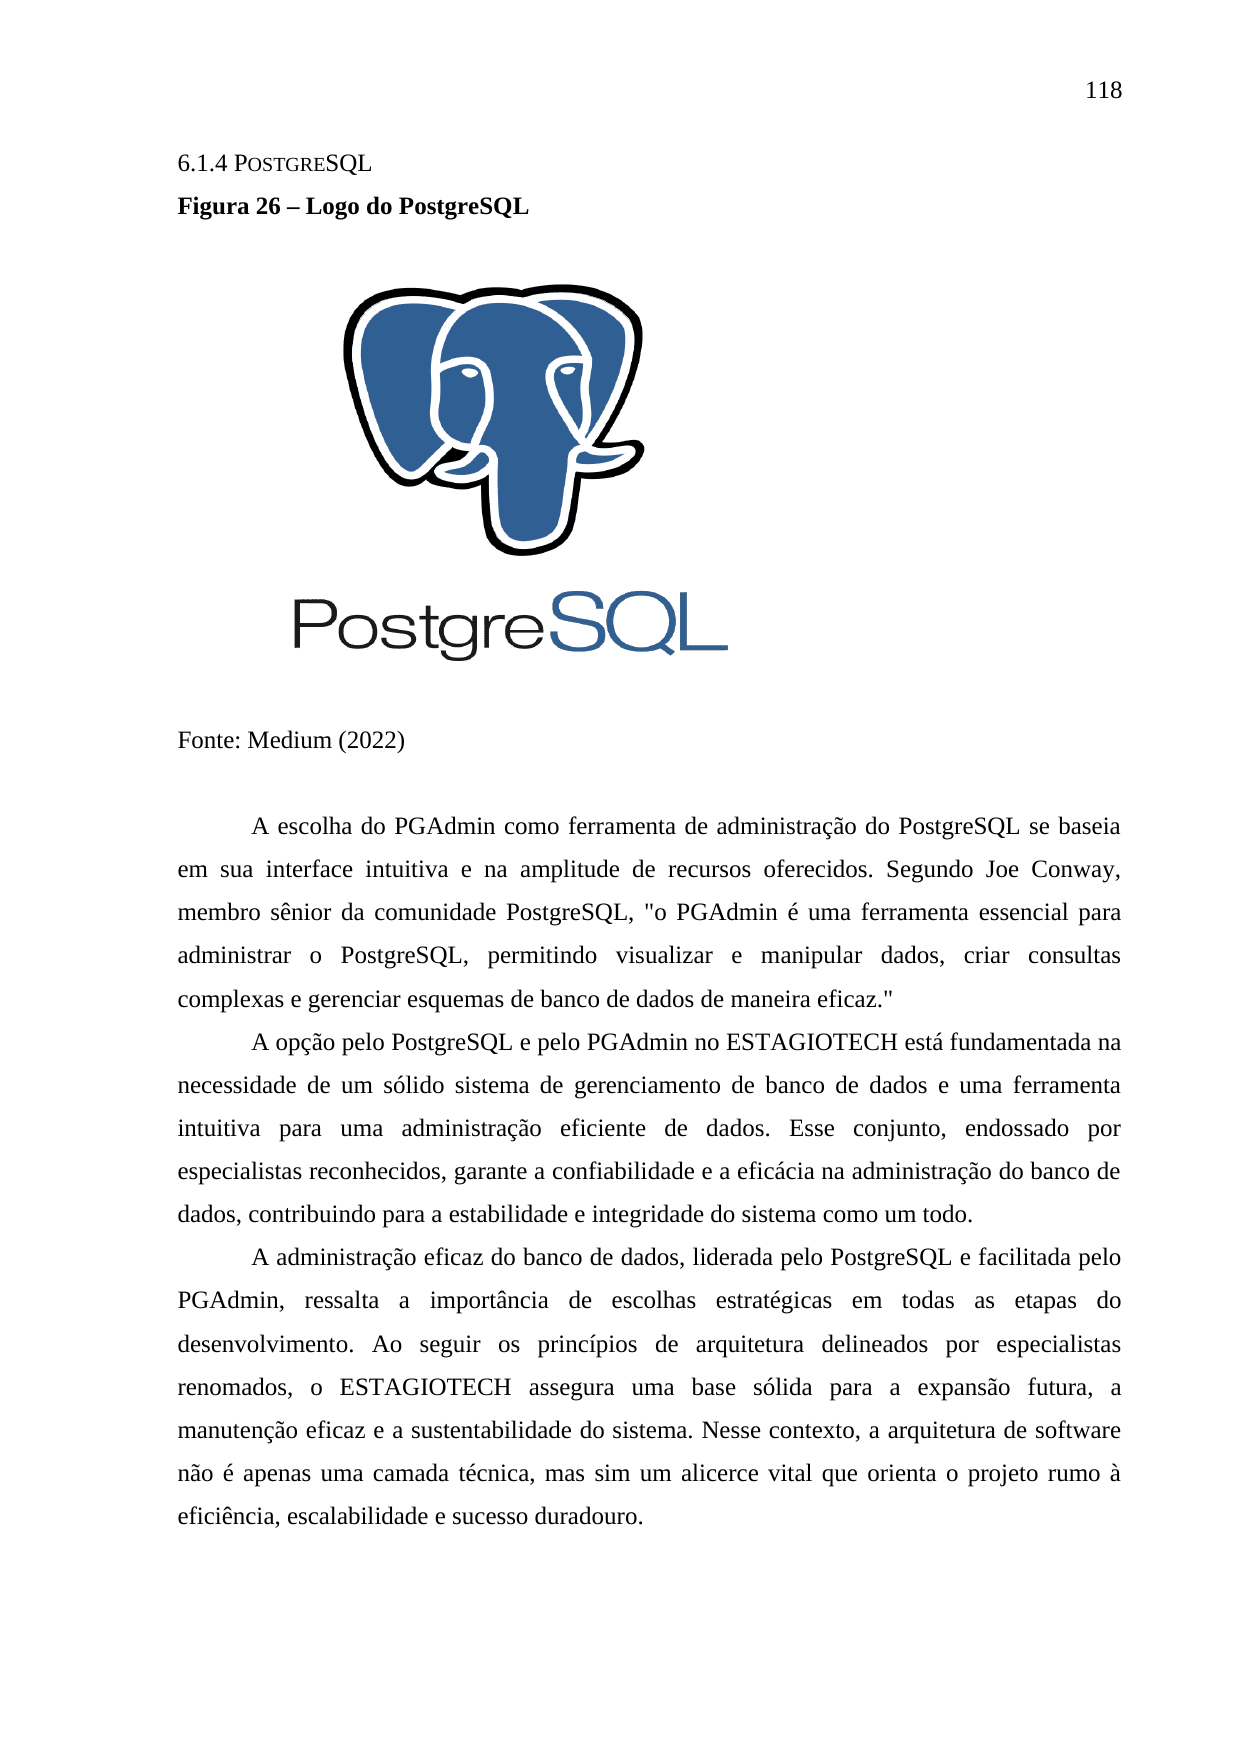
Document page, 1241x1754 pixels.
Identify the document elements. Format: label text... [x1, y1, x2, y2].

subtitle 6.1.4 PostgreSQL [177, 148, 1122, 176]
picture [251, 219, 758, 711]
text Figura 26 – Logo do PostgreSQL [177, 191, 1122, 219]
text A escolha do PGAdmin como ferramenta de administração do PostgreSQL se baseia em sua interface intuitiva e na amplitude de recursos oferecidos. Segundo Joe Conway, membro sênior da comunidade PostgreSQL, "o PGAdmin é uma ferramenta essencial para administrar o PostgreSQL, permitindo visualizar e manipular dados, criar consultas complexas e gerenciar esquemas de banco de dados de maneira eficaz." [177, 811, 1122, 1012]
text A opção pelo PostgreSQL e pelo PGAdmin no ESTAGIOTECH está fundamentada na necessidade de um sólido sistema de gerenciamento de banco de dados e uma ferramenta intuitiva para uma administração eficiente de dados. Esse conjunto, endossado por especialistas reconhecidos, garante a confiabilidade e a eficácia na administração do banco de dados, contribuindo para a estabilidade e integridade do sistema como um todo. [177, 1027, 1122, 1228]
text A administração eficaz do banco de dados, liderada pelo PostgreSQL e facilitada pelo PGAdmin, ressalta a importância de escolhas estratégicas em todas as etapas do desenvolvimento. Ao seguir os princípios de arquitetura delineados por especialistas renomados, o ESTAGIOTECH assegura uma base sólida para a expansão futura, a manutenção eficaz e a sustentabilidade do sistema. Nesse contexto, a arquitetura de software não é apenas uma camada técnica, mas sim um alicerce vital que orienta o projeto rumo à eficiência, escalabilidade e sucesso duradouro. [177, 1242, 1122, 1530]
text Fonte: Medium (2022) [177, 725, 1122, 754]
